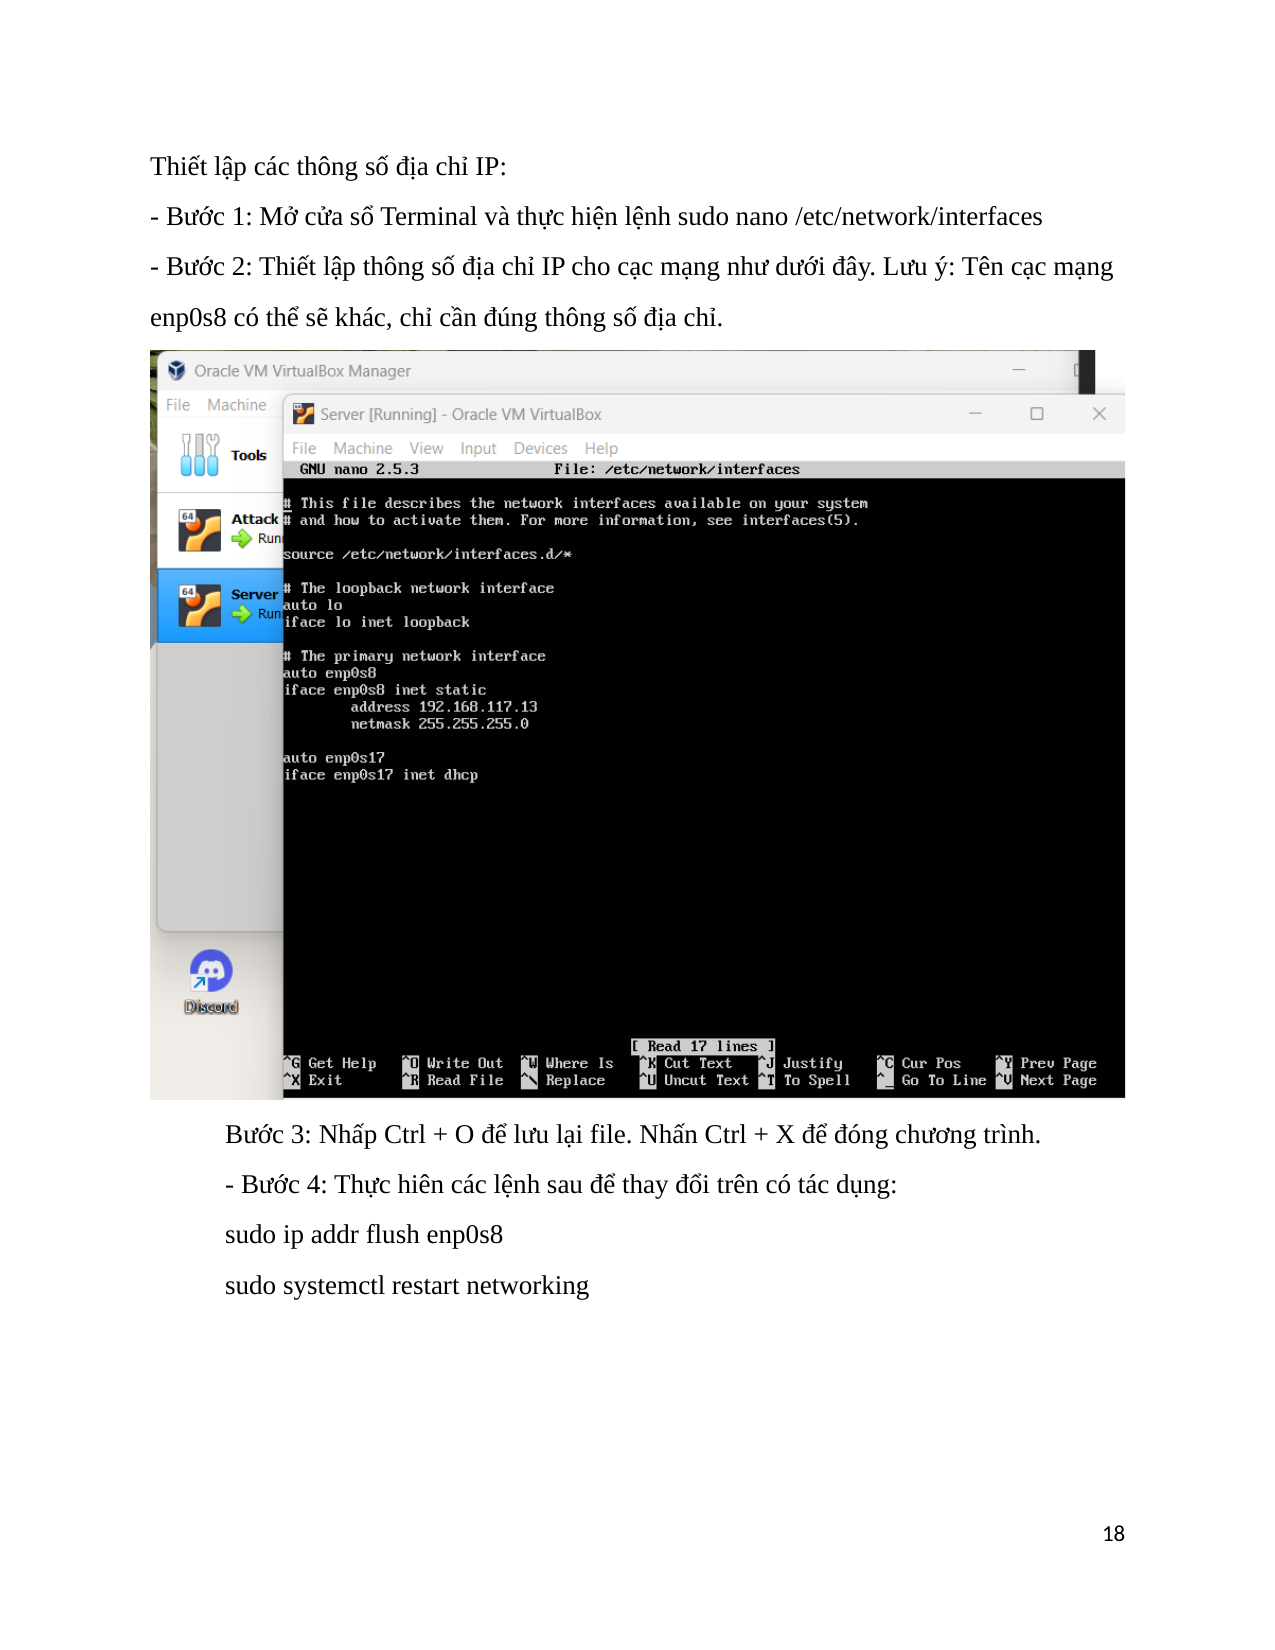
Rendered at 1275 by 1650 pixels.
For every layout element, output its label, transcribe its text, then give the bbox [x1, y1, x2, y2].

text enp0s8 có thể sẽ khác, chỉ cần đúng thông số địa chỉ. [150, 301, 1125, 332]
text - Bước 1: Mở cửa sổ Terminal và thực hiện lệnh sudo nano /etc/network/interfaces [150, 200, 1125, 231]
text sudo ip addr flush enp0s8 [150, 1218, 1125, 1250]
text - Bước 2: Thiết lập thông số địa chỉ IP cho cạc mạng như dưới đây. Lưu ý: Tên cạc mạng [150, 250, 1125, 282]
text - Bước 4: Thực hiên các lệnh sau để thay đổi trên có tác dụng: [150, 1168, 1125, 1199]
text sudo systemctl restart networking [150, 1269, 1125, 1300]
text Thiết lập các thông số địa chỉ IP: [150, 150, 1125, 181]
picture [150, 350, 1125, 1100]
text Bước 3: Nhấp Ctrl + O để lưu lại file. Nhấn Ctrl + X để đóng chương trình. [150, 1118, 1125, 1149]
